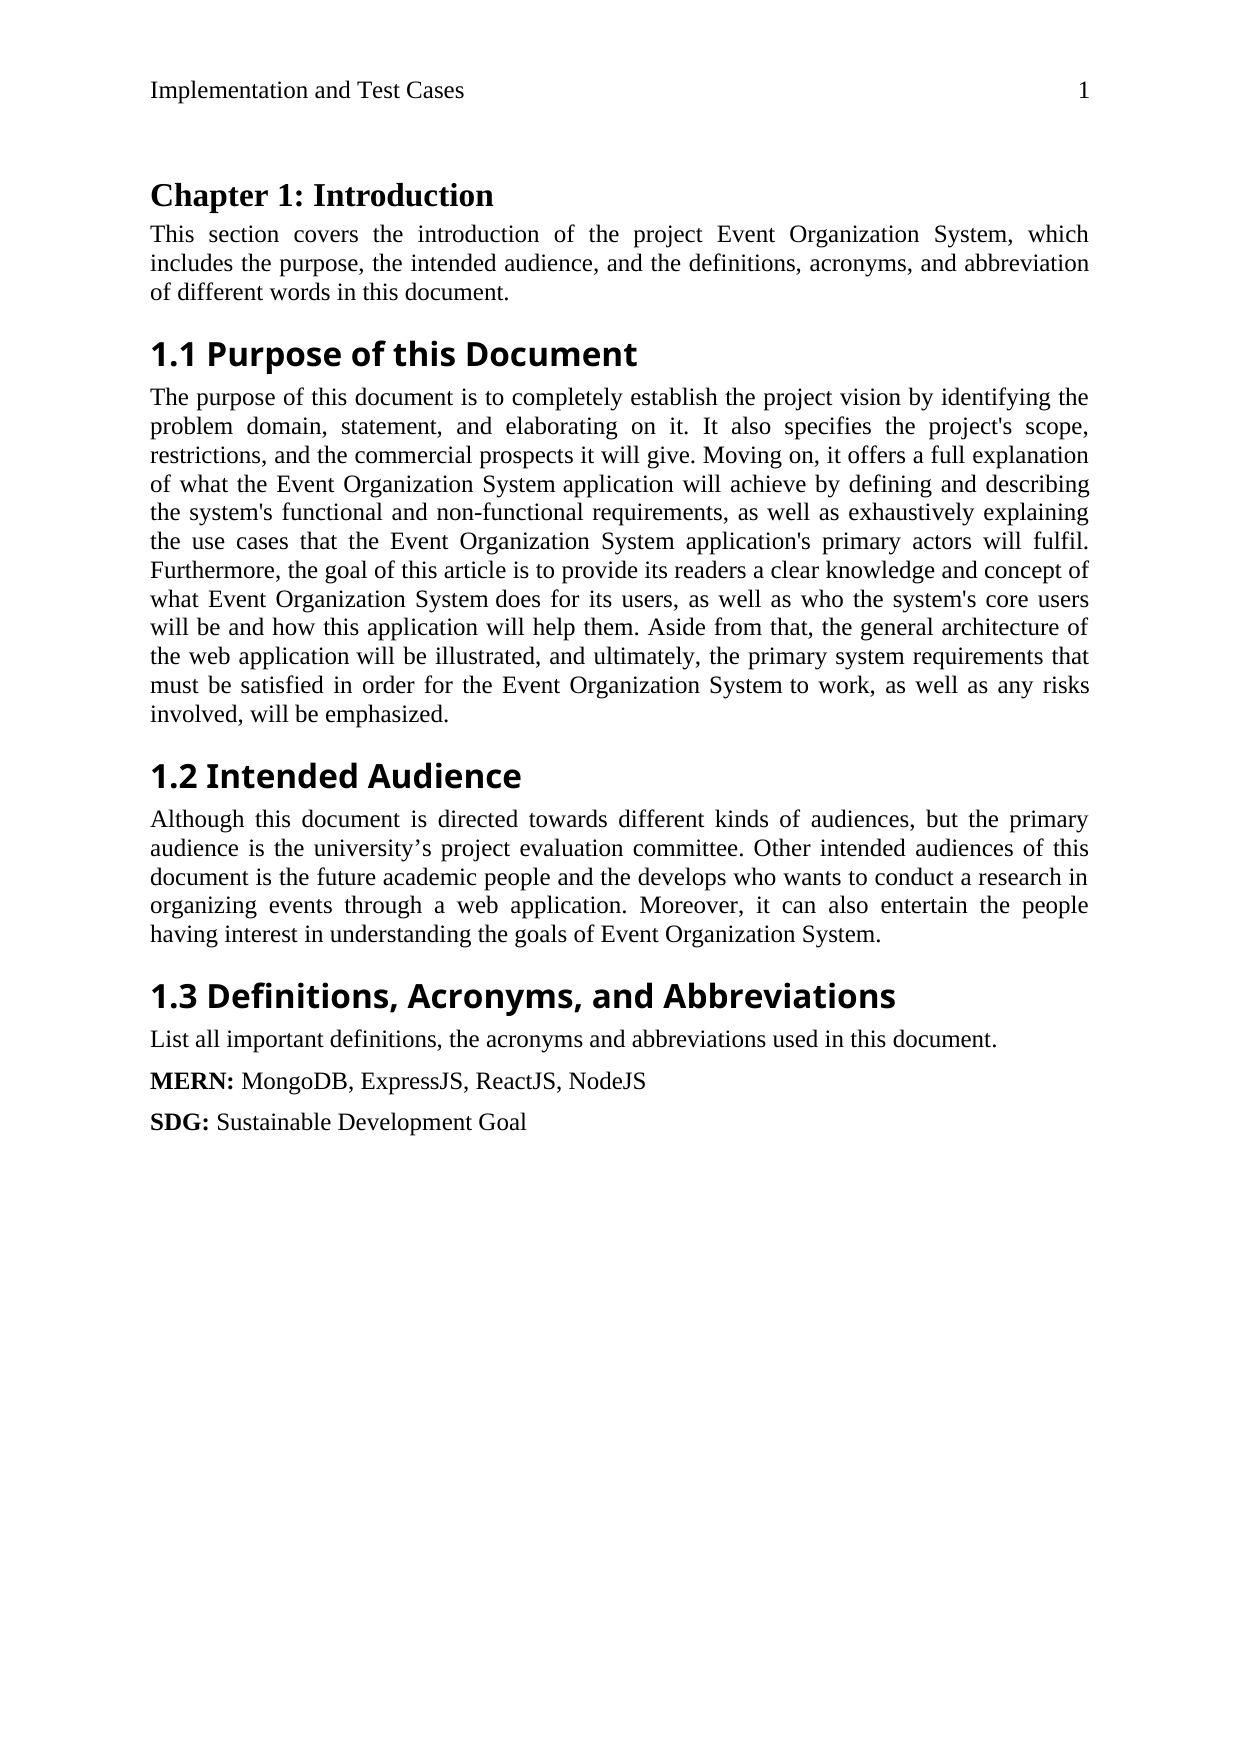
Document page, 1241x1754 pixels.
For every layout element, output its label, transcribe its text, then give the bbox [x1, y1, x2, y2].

text SDG: Sustainable Development Goal [150, 1107, 1090, 1136]
text MERN: MongoDB, ExpressJS, ReactJS, NodeJS [150, 1066, 1090, 1094]
text The purpose of this document is to completely establish the project vision by identifying the problem domain, statement, and elaborating on it. It also specifies the project's scope, restrictions, and the commercial prospects it will give. Moving on, it offers a full explanation of what the Event Organization System application will achieve by defining and describing the system's functional and non-functional requirements, as well as exhaustively explaining the use cases that the Event Organization System application's primary actors will fulfil. Furthermore, the goal of this article is to provide its readers a clear knowledge and concept of what Event Organization System does for its users, as well as who the system's core users will be and how this application will help them. Aside from that, the general architecture of the web application will be illustrated, and ultimately, the primary system requirements that must be satisfied in order for the Event Organization System to work, as well as any risks involved, will be emphasized. [150, 382, 1090, 727]
subtitle Definitions, Acronyms, and Abbreviations [150, 973, 1090, 1018]
text List all important definitions, the acronyms and abbreviations used in this document. [150, 1024, 1090, 1053]
text Although this document is directed towards different kinds of audiences, but the primary audience is the university’s project evaluation committee. Other intended audiences of this document is the future academic people and the develops who wants to conduct a research in organizing events through a web application. Moreover, it can also entertain the people having interest in understanding the goals of Event Organization System. [150, 804, 1090, 948]
subtitle Intended Audience [150, 752, 1090, 798]
subtitle Purpose of this Document [150, 331, 1090, 376]
subtitle Introduction [150, 175, 1090, 213]
text This section covers the introduction of the project Event Organization System, which includes the purpose, the intended audience, and the definitions, acronyms, and abbreviation of different words in this document. [150, 219, 1090, 306]
